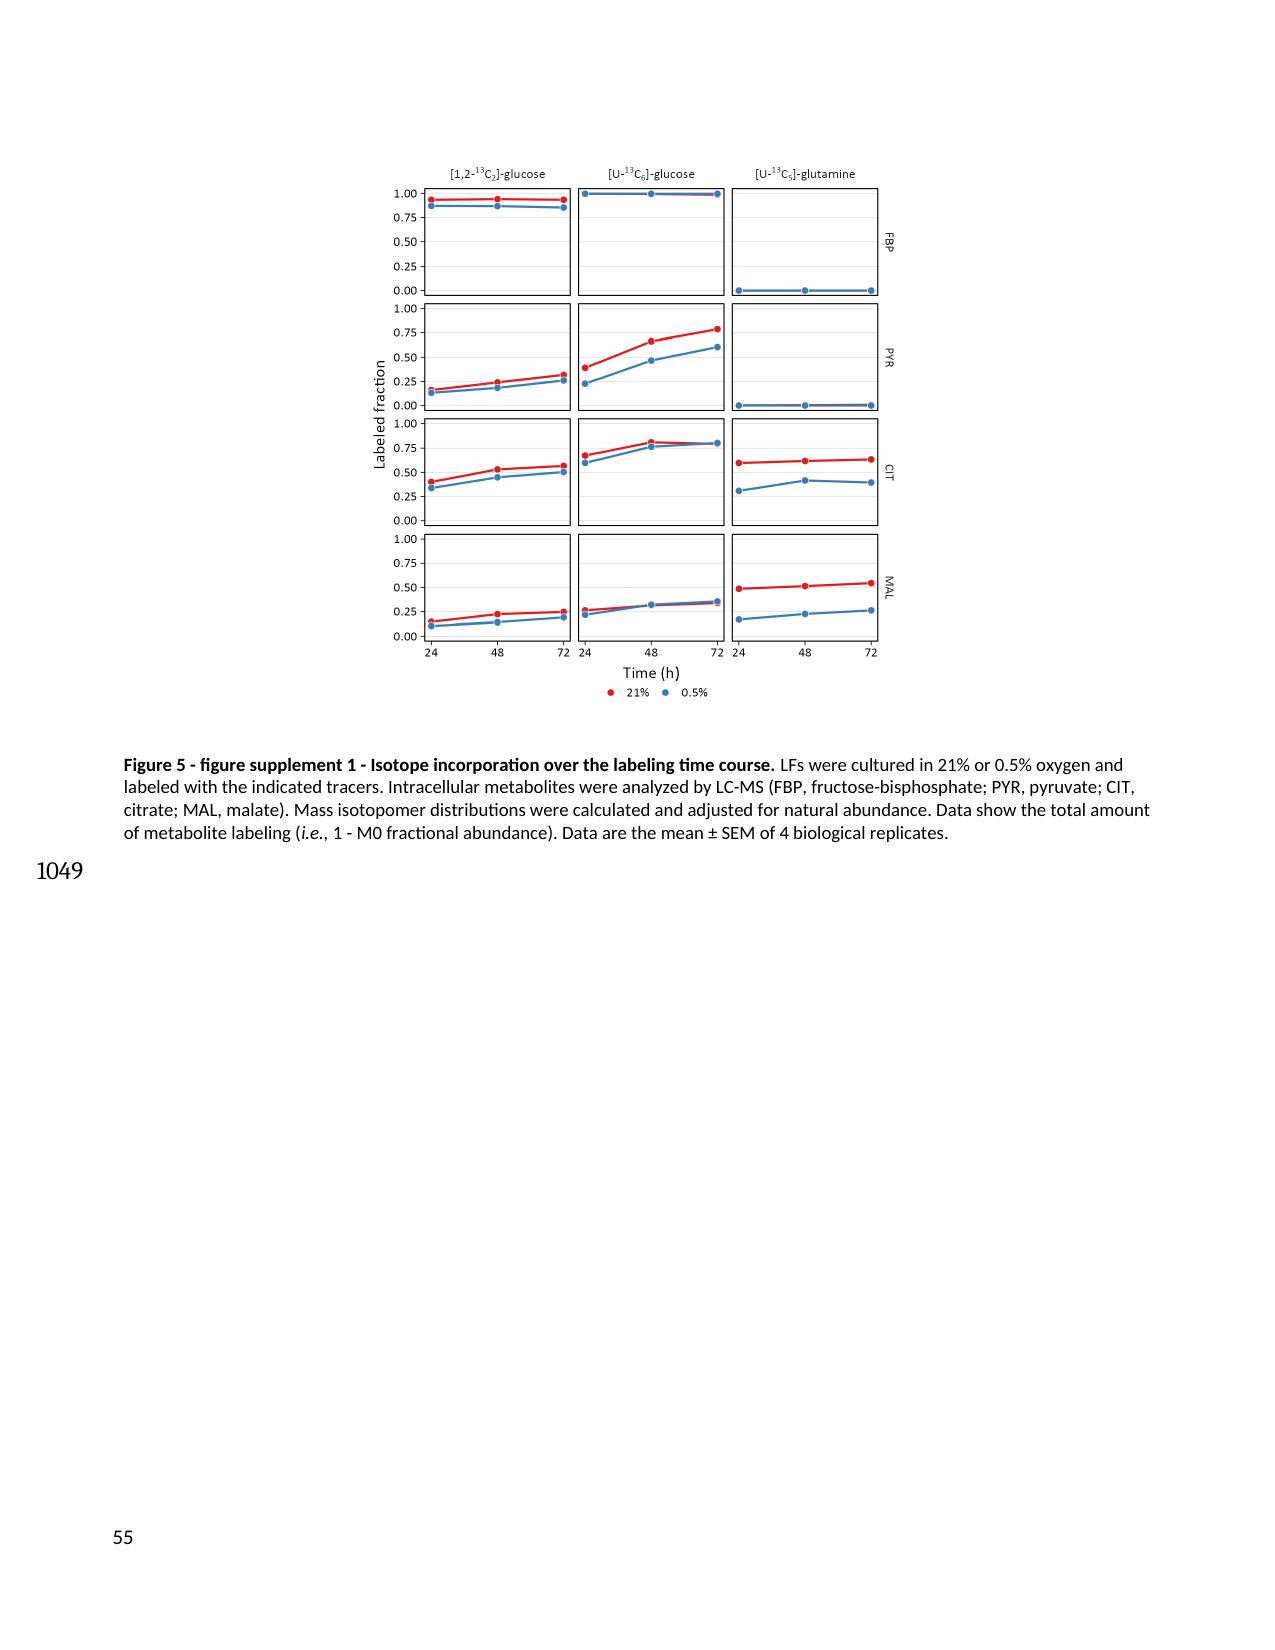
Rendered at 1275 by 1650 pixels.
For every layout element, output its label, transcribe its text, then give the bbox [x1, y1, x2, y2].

table_header Figure 5 - figure supplement 1 - Isotope incorporation over the labeling time course. LFs were cultured in 21% or 0.5% oxygen and labeled with the indicated tracers. Intracellular metabolites were analyzed by LC-MS (FBP, fructose-bisphosphate; PYR, pyruvate; CIT, citrate; MAL, malate). Mass isotopomer distributions were calculated and adjusted for natural abundance. Data show the total amount of metabolite labeling (i.e., 1 - M0 fractional abundance). Data are the mean ± SEM of 4 biological replicates. [113, 150, 1162, 857]
picture [364, 150, 911, 718]
